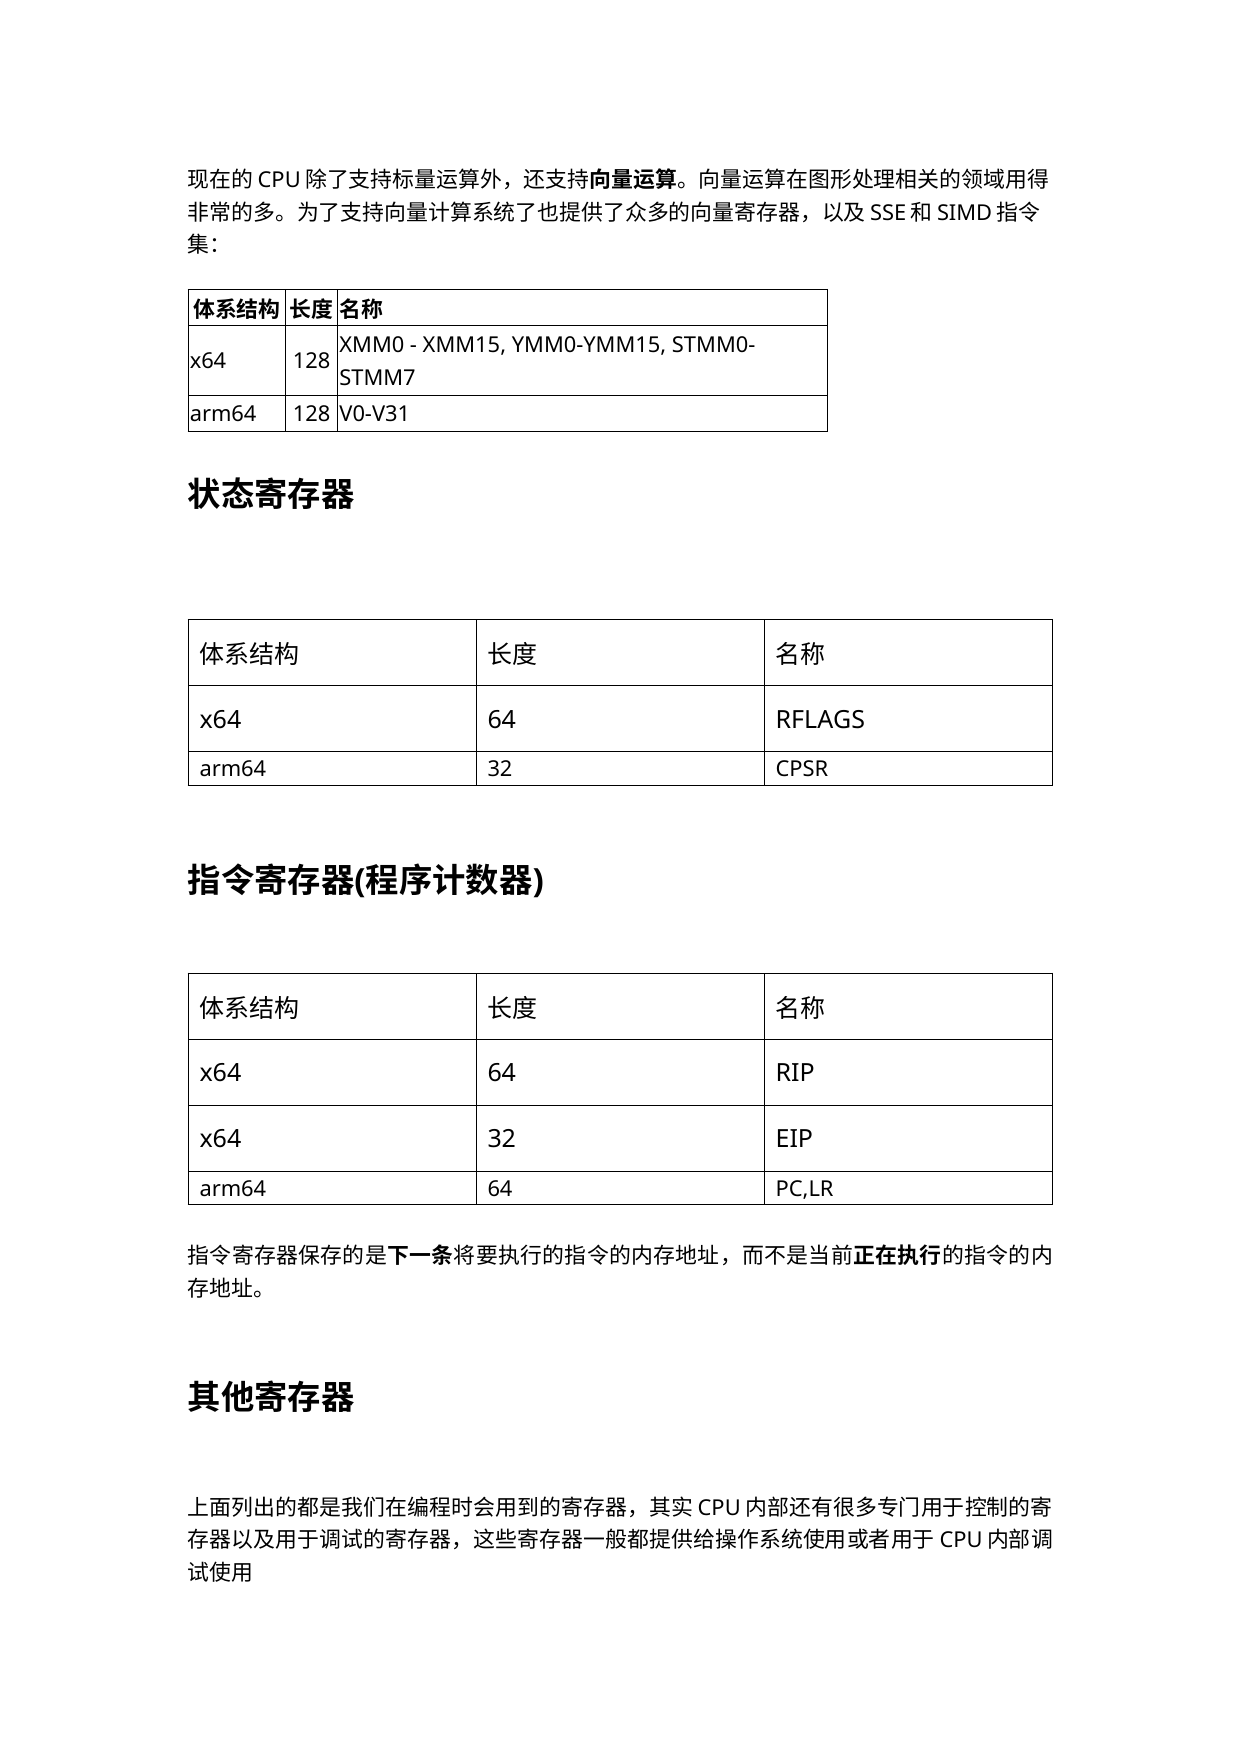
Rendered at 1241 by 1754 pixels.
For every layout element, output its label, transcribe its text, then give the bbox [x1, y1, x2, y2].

table_header 名称 [338, 290, 827, 325]
table_cell x64 [189, 1106, 476, 1171]
table_cell CPSR [765, 752, 1052, 784]
table_cell PC,LR [765, 1172, 1052, 1204]
table_header 长度 [477, 620, 764, 685]
table_cell 128 [286, 326, 337, 394]
table_cell 64 [477, 1040, 764, 1105]
table_cell 32 [477, 1106, 764, 1171]
table_cell V0-V31 [338, 396, 827, 431]
table_cell x64 [189, 1040, 476, 1105]
table_cell arm64 [189, 396, 285, 431]
table_cell 32 [477, 752, 764, 784]
table_cell x64 [189, 326, 285, 394]
table_header 体系结构 [189, 620, 476, 685]
table_cell 64 [477, 1172, 764, 1204]
table_cell RFLAGS [765, 686, 1052, 751]
table_cell EIP [765, 1106, 1052, 1171]
table_header 体系结构 [189, 974, 476, 1039]
table_header 长度 [477, 974, 764, 1039]
table_header 长度 [286, 290, 337, 325]
table_cell x64 [189, 686, 476, 751]
subtitle 其他寄存器 [187, 1362, 1053, 1427]
table_cell arm64 [189, 1172, 476, 1204]
table_header 体系结构 [189, 290, 285, 325]
table_cell XMM0 - XMM15, YMM0-YMM15, STMM0-STMM7 [338, 326, 827, 394]
text 指令寄存器保存的是下一条将要执行的指令的内存地址，而不是当前正在执行的指令的内存地址。 [187, 1238, 1053, 1303]
text 现在的CPU除了支持标量运算外，还支持向量运算。向量运算在图形处理相关的领域用得非常的多。为了支持向量计算系统了也提供了众多的向量寄存器，以及SSE和SIMD指令集： [187, 162, 1053, 259]
table_cell RIP [765, 1040, 1052, 1105]
table_cell arm64 [189, 752, 476, 784]
table_header 名称 [765, 620, 1052, 685]
table_header 名称 [765, 974, 1052, 1039]
subtitle 指令寄存器(程序计数器) [187, 845, 1053, 910]
table_cell 128 [286, 396, 337, 431]
table_cell 64 [477, 686, 764, 751]
subtitle 状态寄存器 [187, 459, 1053, 524]
text 上面列出的都是我们在编程时会用到的寄存器，其实CPU内部还有很多专门用于控制的寄存器以及用于调试的寄存器，这些寄存器一般都提供给操作系统使用或者用于CPU内部调试使用 [187, 1489, 1053, 1587]
